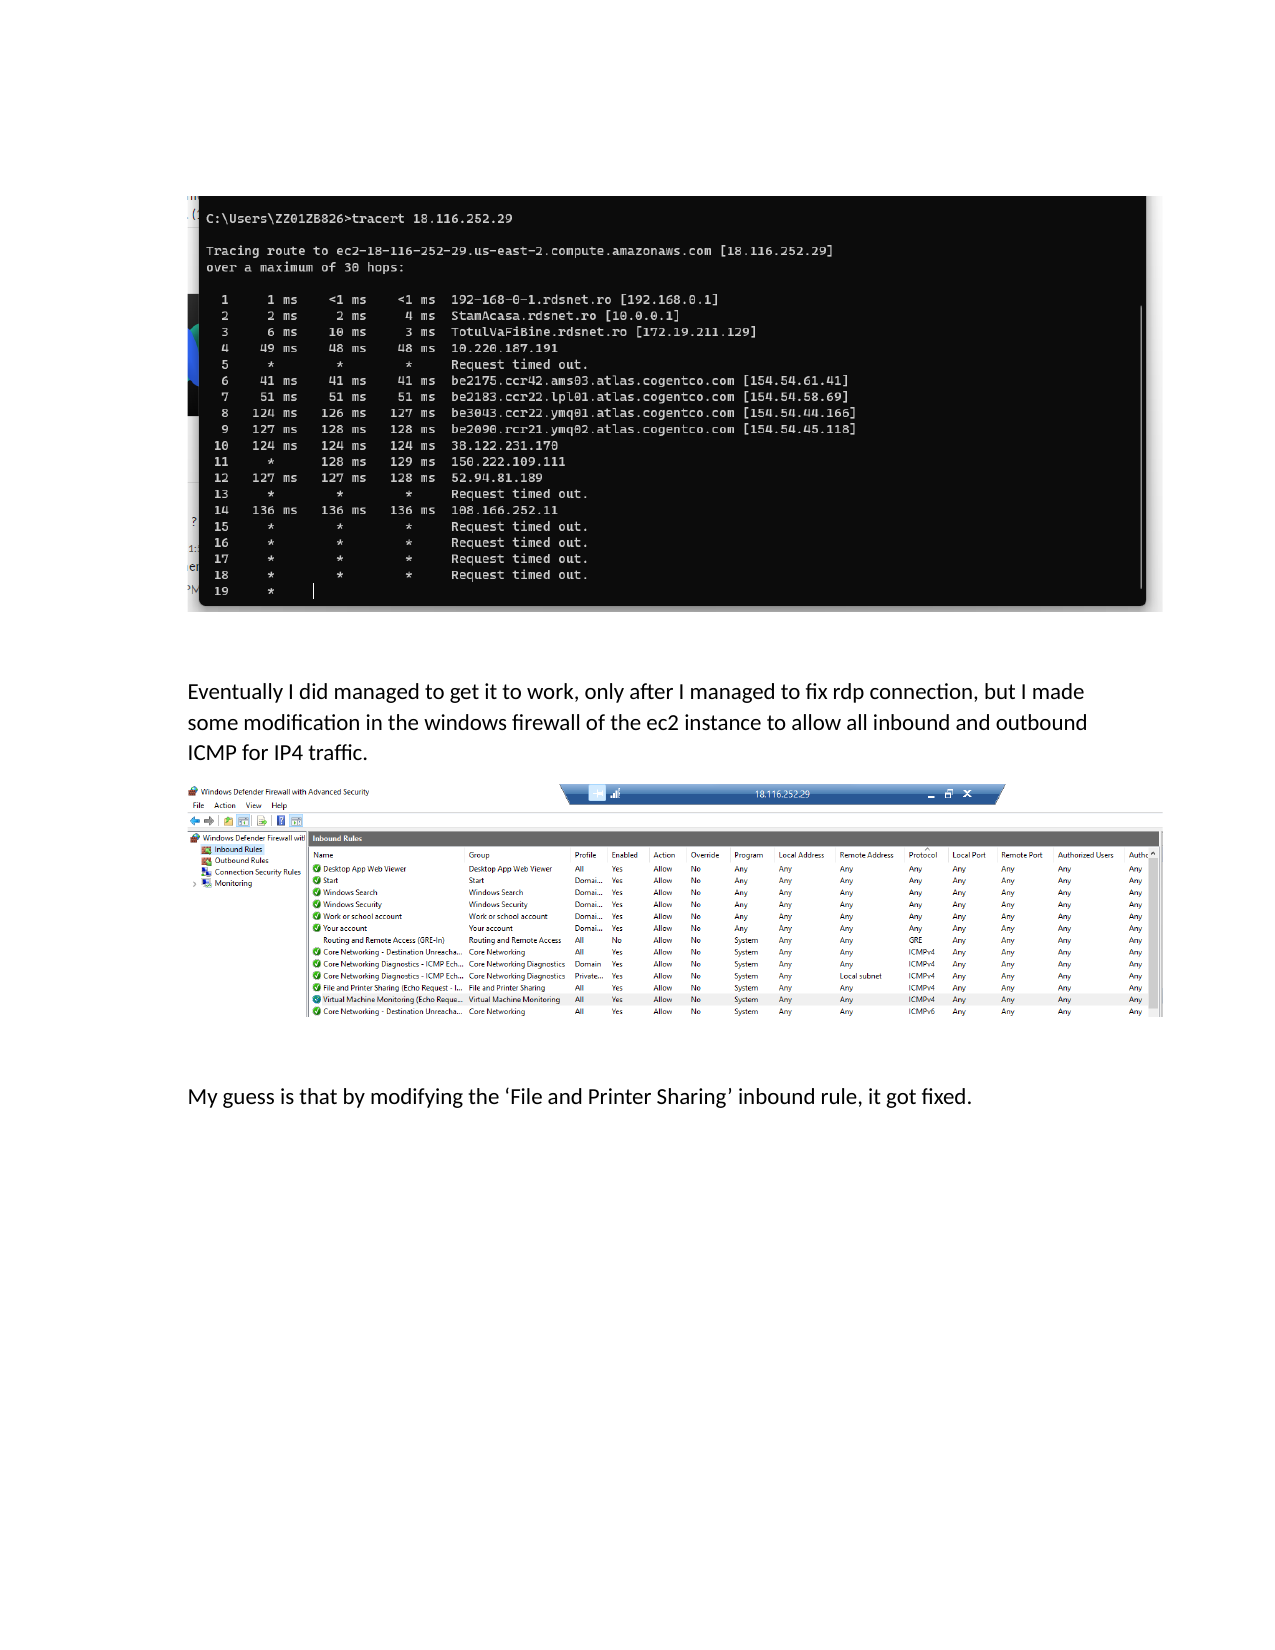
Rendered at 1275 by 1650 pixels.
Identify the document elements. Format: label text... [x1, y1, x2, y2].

text Eventually I did managed to get it to work, only after I managed to fix rdp connection, but I made some modification in the windows firewall of the ec2 instance to allow all inbound and outbound ICMP for IP4 traffic. [187, 677, 1125, 766]
text My guess is that by modifying the ‘File and Printer Sharing’ inbound rule, it got fixed. [187, 1082, 1125, 1110]
picture [187, 784, 1163, 1017]
picture [187, 196, 1163, 612]
